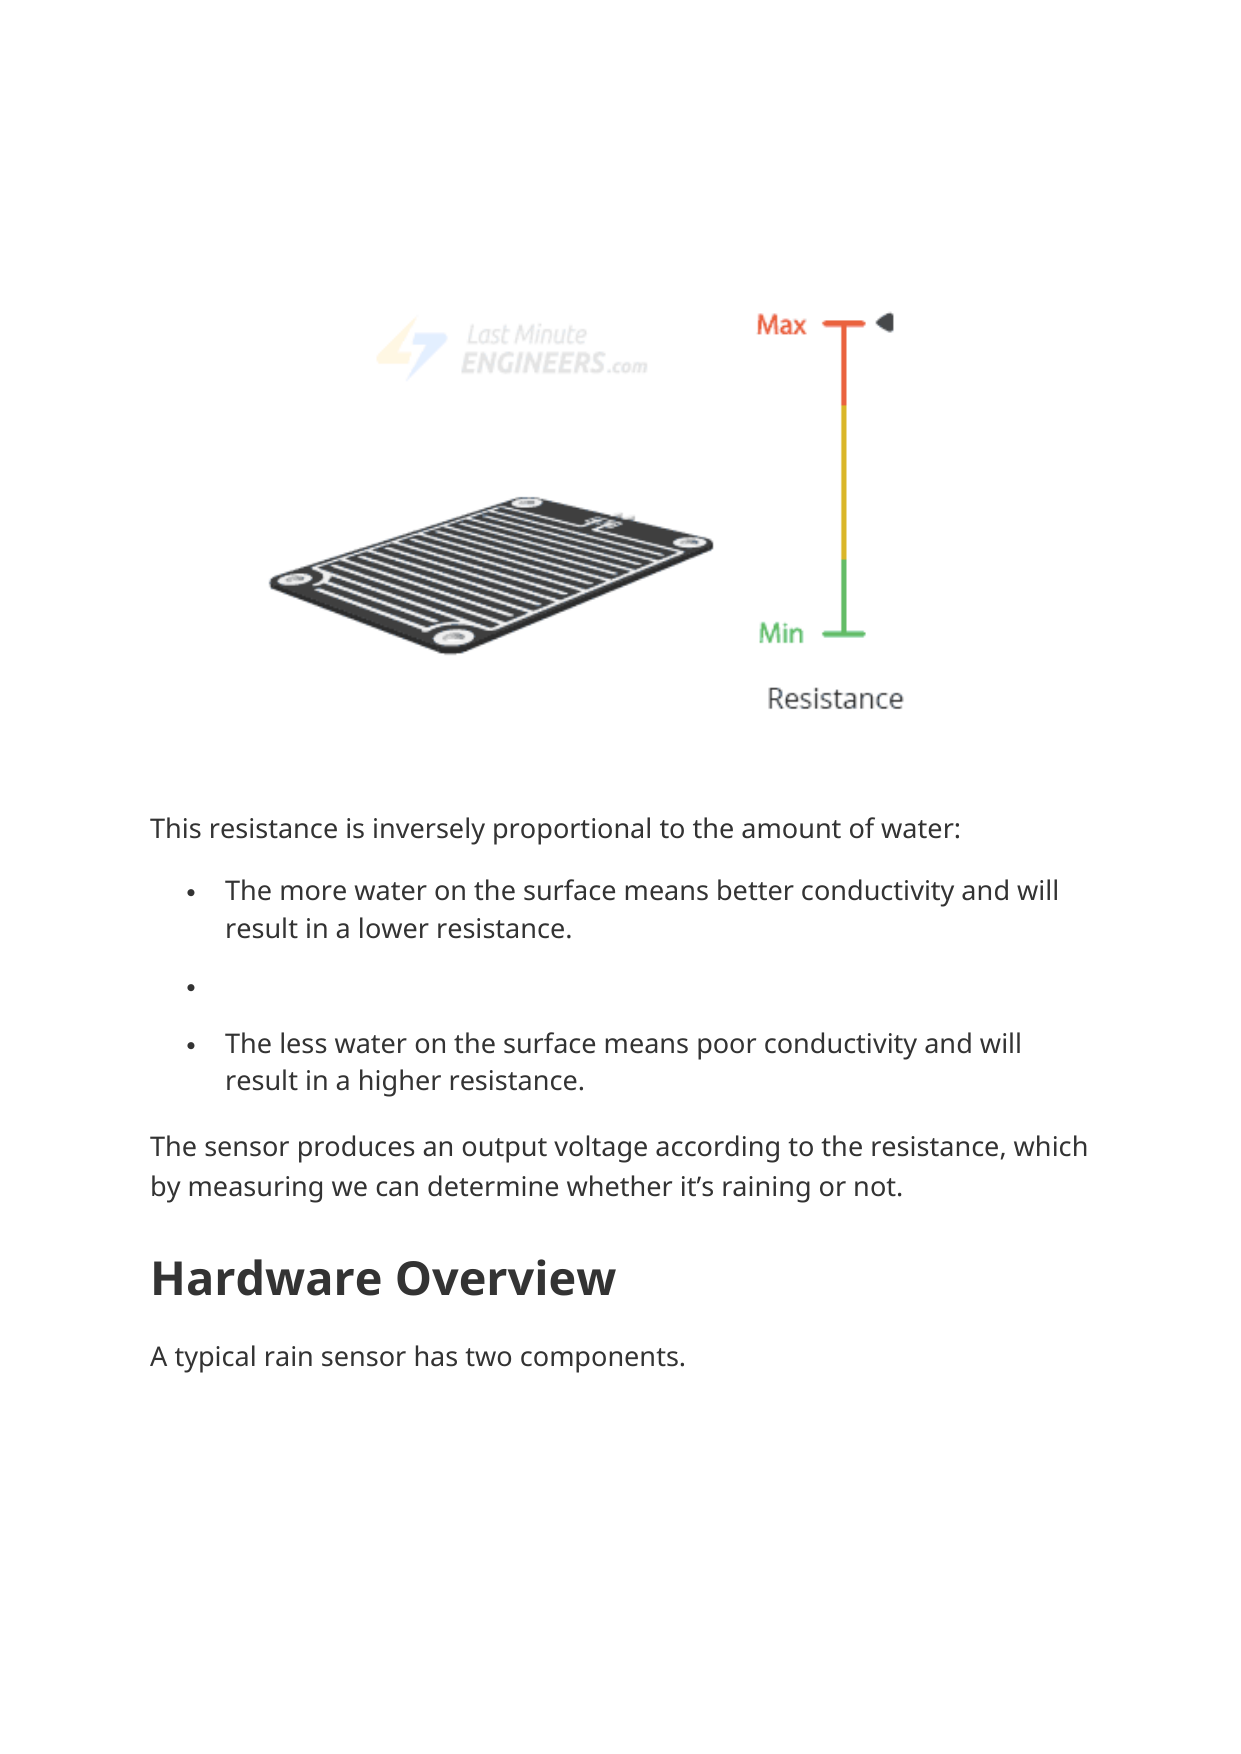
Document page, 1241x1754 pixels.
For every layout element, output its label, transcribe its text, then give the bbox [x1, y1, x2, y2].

subtitle Hardware Overview [150, 1245, 1090, 1309]
list The more water on the surface means better conductivity and will result in a lower resistance. [187, 871, 1090, 946]
text The sensor produces an output voltage according to the resistance, which by measuring we can determine whether it’s raining or not. [150, 1123, 1090, 1205]
text This resistance is inversely proportional to the amount of water: [150, 805, 1090, 846]
list The less water on the surface means poor conductivity and will result in a higher resistance. [187, 1023, 1090, 1098]
picture [266, 163, 907, 713]
text A typical rain sensor has two components. [150, 1334, 1090, 1374]
